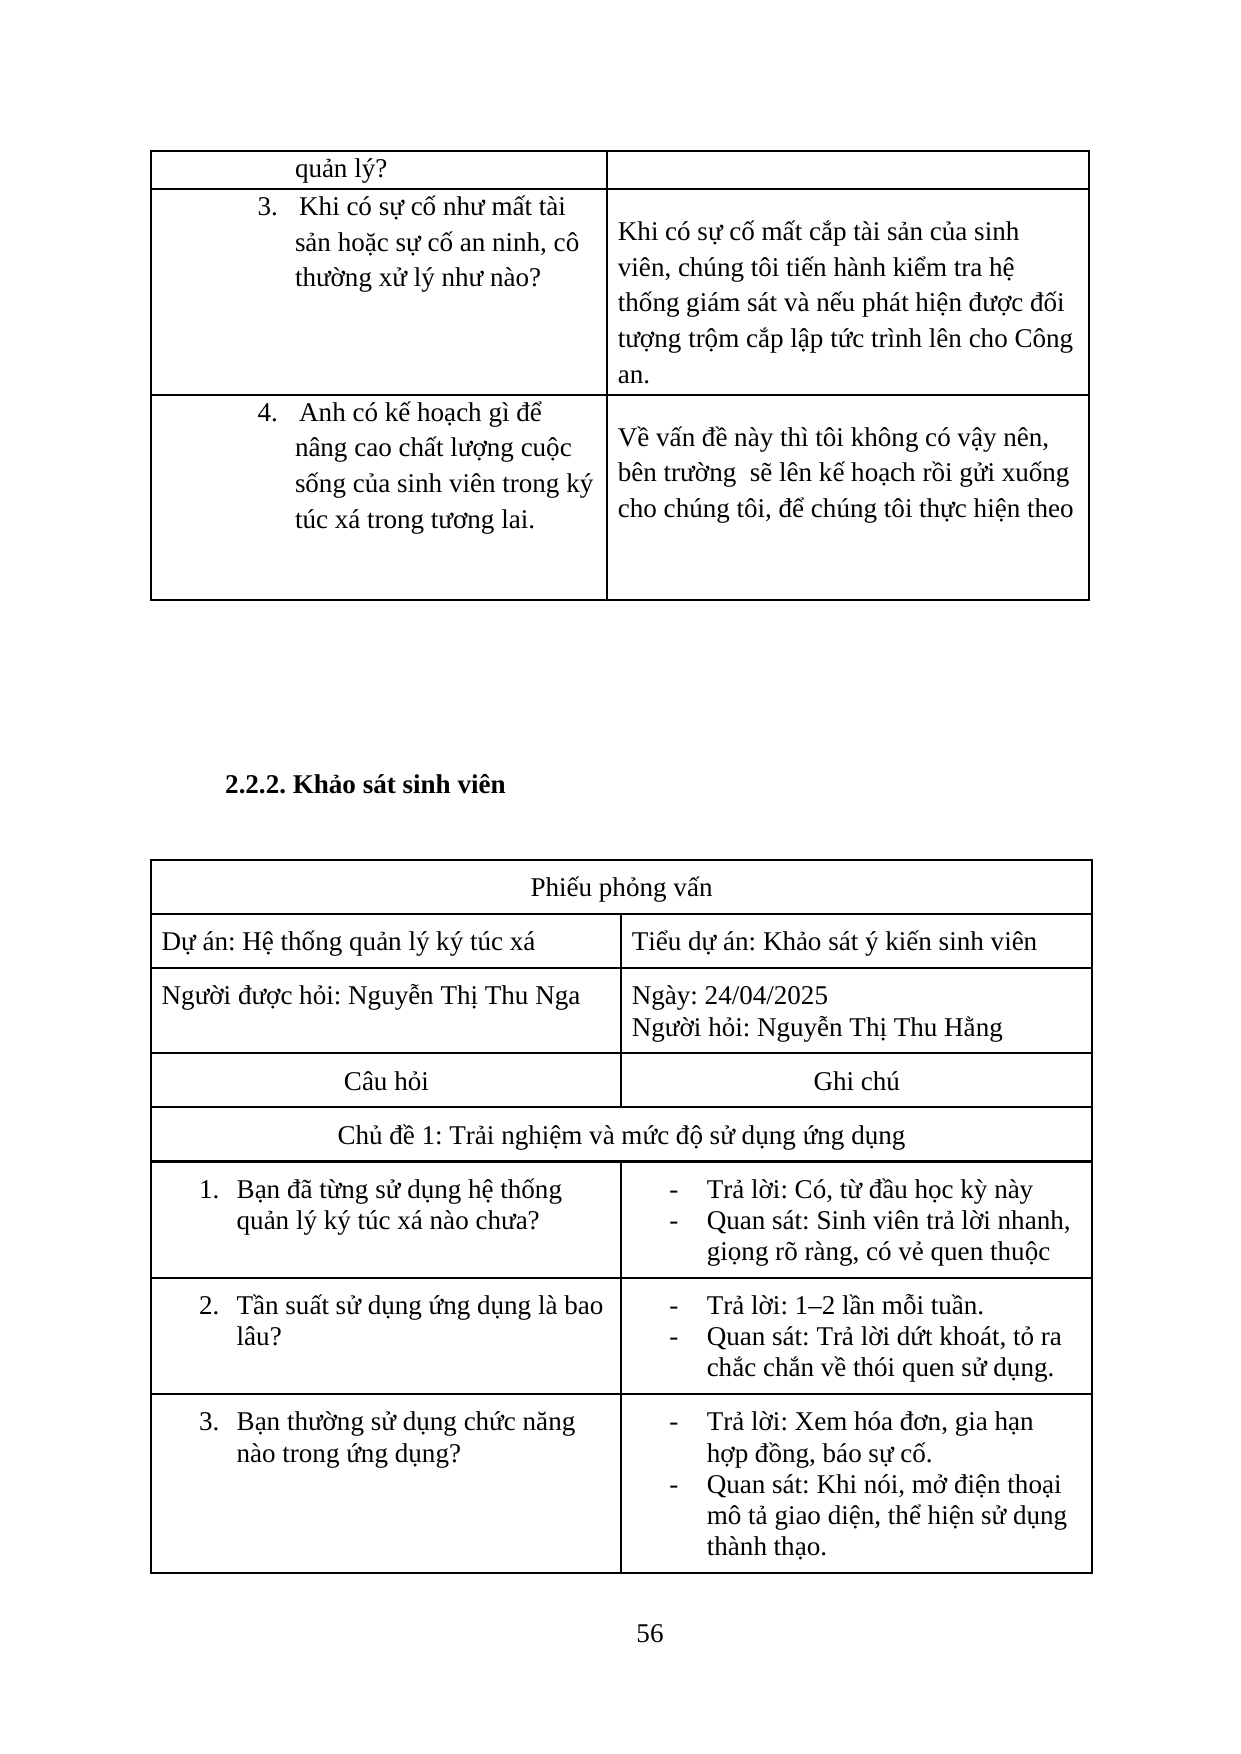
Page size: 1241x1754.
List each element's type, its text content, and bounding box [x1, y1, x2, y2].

text 2.2.2. Khảo sát sinh viên [150, 769, 1090, 800]
